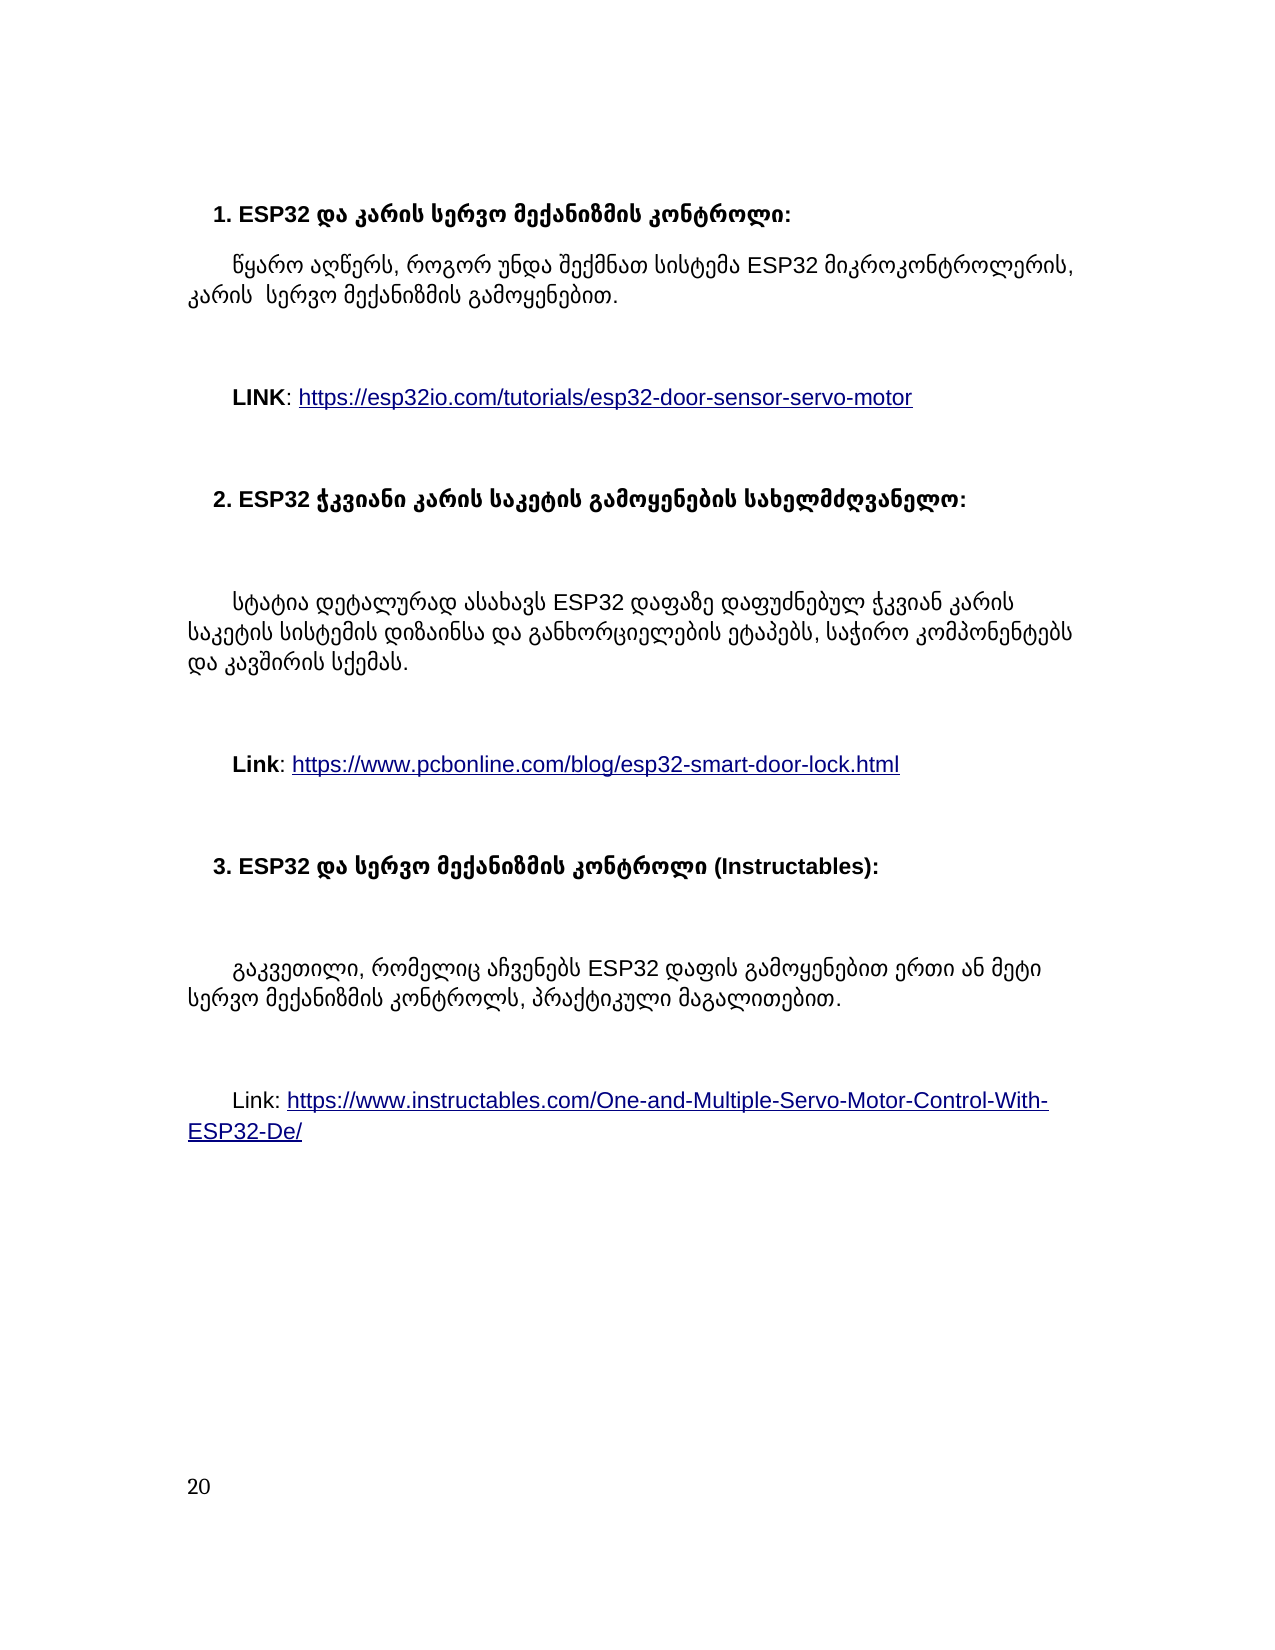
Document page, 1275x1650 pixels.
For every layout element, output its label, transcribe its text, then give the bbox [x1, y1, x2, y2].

text 3. ESP32 და სერვო მექანიზმის კონტროლი (Instructables): [187, 853, 1087, 879]
text 2. ESP32 ჭკვიანი კარის საკეტის გამოყენების სახელმძღვანელო: [187, 486, 1087, 513]
text წყარო აღწერს, როგორ უნდა შექმნათ სისტემა ESP32 მიკროკონტროლერის, კარის სერვო მექანიზმის გამოყენებით. [187, 252, 1087, 309]
text გაკვეთილი, რომელიც აჩვენებს ESP32 დაფის გამოყენებით ერთი ან მეტი სერვო მექანიზმის კონტროლს, პრაქტიკული მაგალითებით. [187, 955, 1087, 1012]
text Link: https://www.instructables.com/One-and-Multiple-Servo-Motor-Control-With-ESP32-De/ [187, 1087, 1087, 1144]
text 1. ESP32 და კარის სერვო მექანიზმის კონტროლი: [187, 201, 1087, 227]
text Link: https://www.pcbonline.com/blog/esp32-smart-door-lock.html [187, 751, 1087, 777]
text სტატია დეტალურად ასახავს ESP32 დაფაზე დაფუძნებულ ჭკვიან კარის საკეტის სისტემის დიზაინსა და განხორციელების ეტაპებს, საჭირო კომპონენტებს და კავშირის სქემას. [187, 588, 1087, 675]
text LINK: https://esp32io.com/tutorials/esp32-door-sensor-servo-motor [187, 384, 1087, 411]
